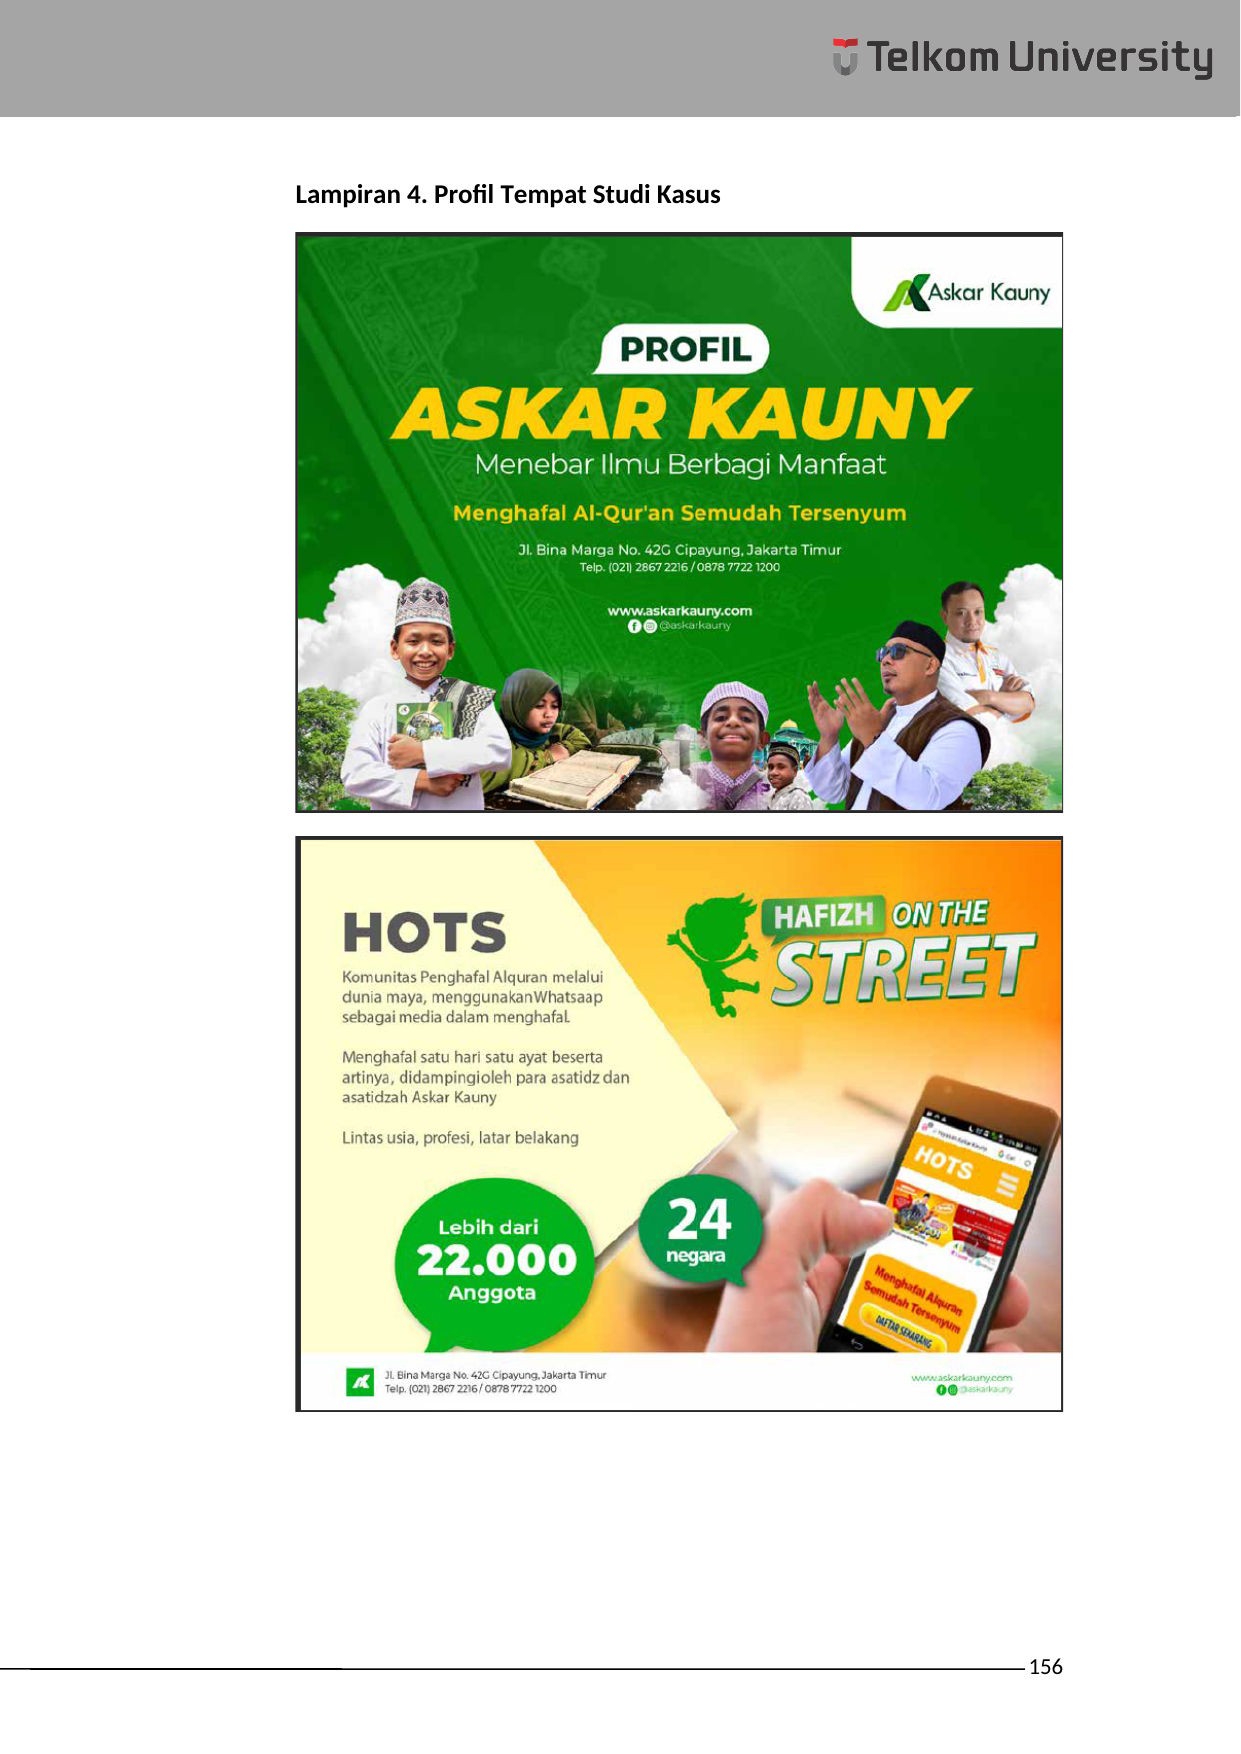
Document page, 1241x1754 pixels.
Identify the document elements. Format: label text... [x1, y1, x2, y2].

subtitle Lampiran 4. Profil Tempat Studi Kasus [295, 177, 1063, 210]
picture [833, 38, 1213, 80]
picture [295, 232, 1064, 813]
picture [295, 836, 1064, 1412]
